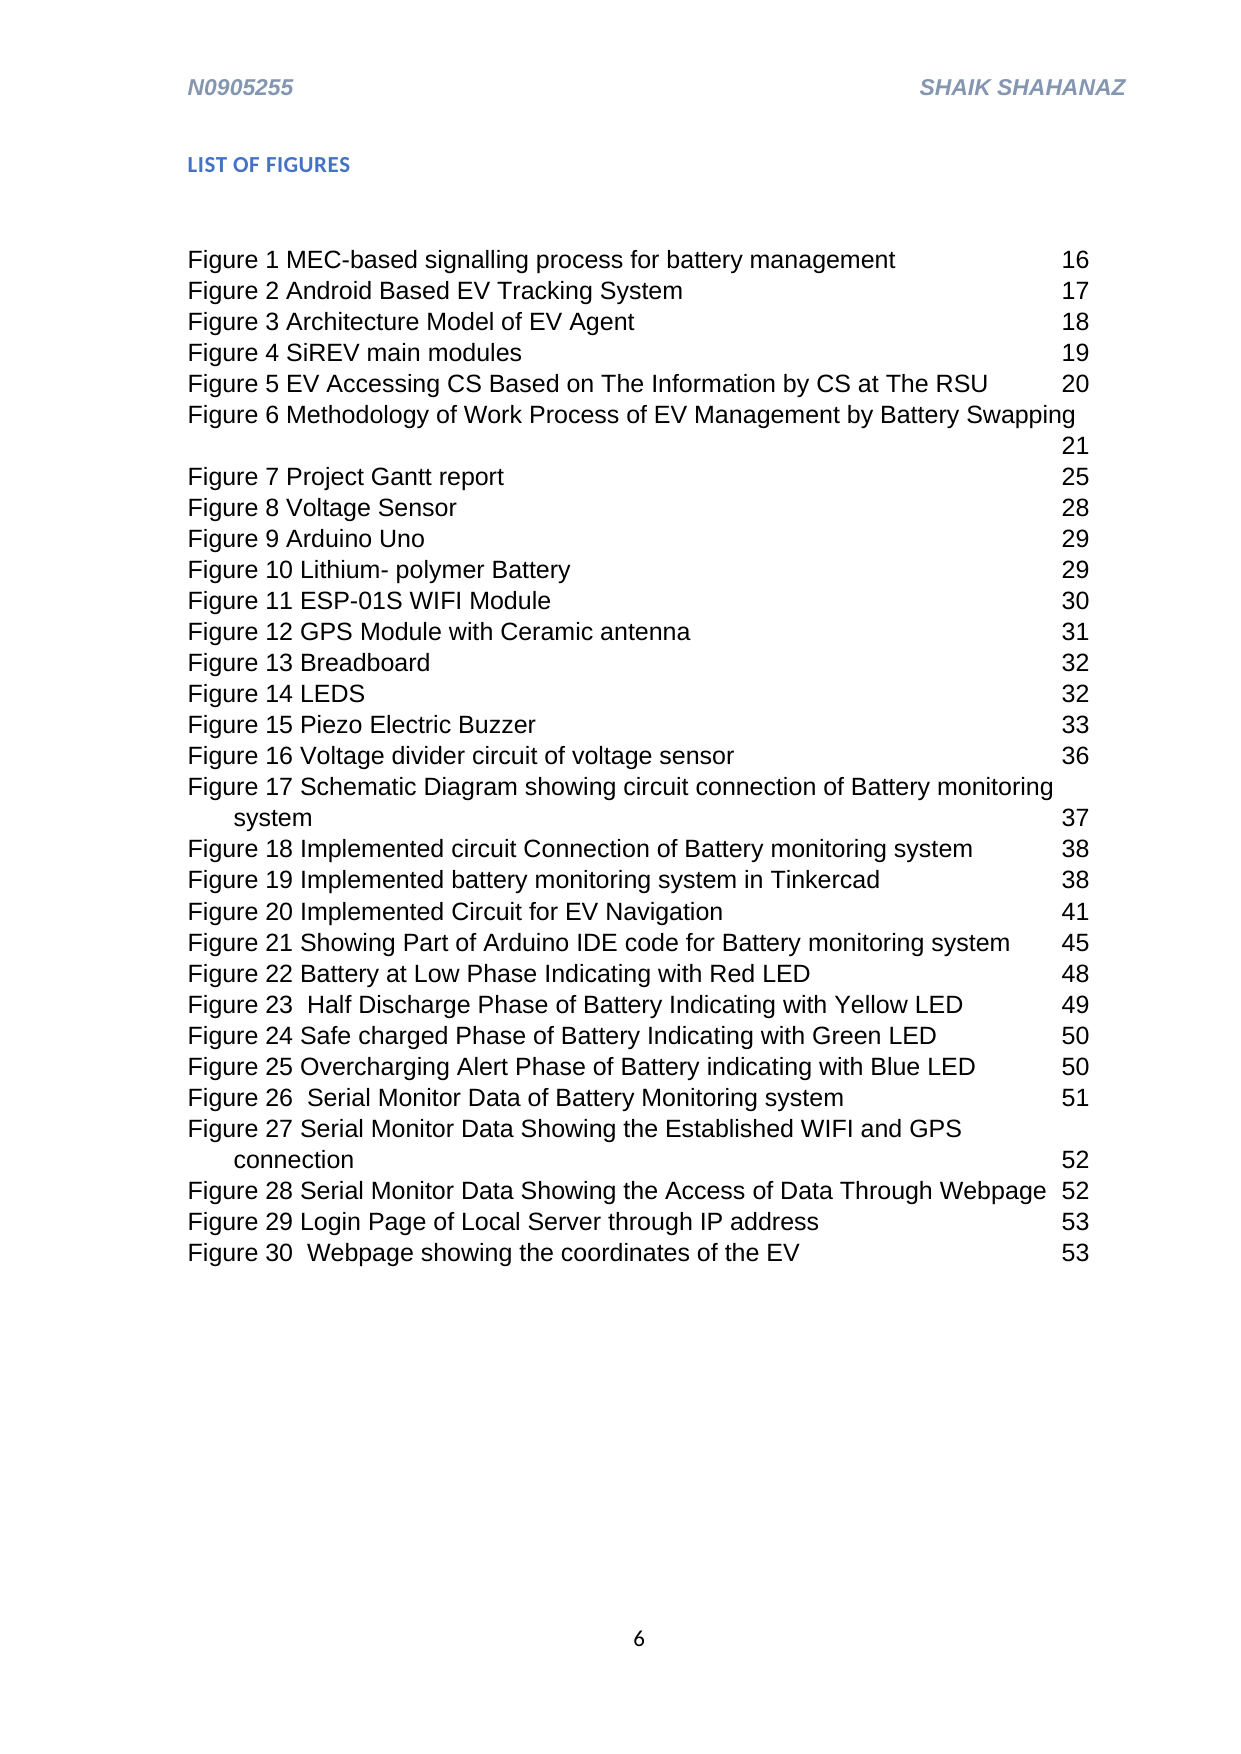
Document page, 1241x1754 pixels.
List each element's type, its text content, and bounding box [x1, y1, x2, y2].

text Figure 19 Implemented battery monitoring system in Tinkercad 38 [187, 865, 1090, 894]
text Figure 20 Implemented Circuit for EV Navigation 41 [187, 896, 1090, 925]
text Figure 24 Safe charged Phase of Battery Indicating with Green LED 50 [187, 1021, 1090, 1049]
text Figure 12 GPS Module with Ceramic antenna 31 [187, 617, 1090, 646]
text Figure 13 Breadboard 32 [187, 648, 1090, 677]
text Figure 27 Serial Monitor Data Showing the Established WIFI and GPS connection 52 [187, 1114, 1090, 1173]
text Figure 6 Methodology of Work Process of EV Management by Battery Swapping 21 [187, 400, 1090, 459]
text Figure 5 EV Accessing CS Based on The Information by CS at The RSU 20 [187, 369, 1090, 397]
text LIST OF FIGURES [187, 150, 1090, 178]
text Figure 28 Serial Monitor Data Showing the Access of Data Through Webpage 52 [187, 1176, 1090, 1204]
text Figure 23 Half Discharge Phase of Battery Indicating with Yellow LED 49 [187, 989, 1090, 1018]
text Figure 4 SiREV main modules 19 [187, 338, 1090, 366]
text Figure 3 Architecture Model of EV Agent 18 [187, 307, 1090, 335]
text Figure 7 Project Gantt report 25 [187, 462, 1090, 491]
text Figure 18 Implemented circuit Connection of Battery monitoring system 38 [187, 834, 1090, 863]
text Figure 8 Voltage Sensor 28 [187, 493, 1090, 522]
text Figure 22 Battery at Low Phase Indicating with Red LED 48 [187, 958, 1090, 987]
text Figure 29 Login Page of Local Server through IP address 53 [187, 1207, 1090, 1236]
text Figure 10 Lithium- polymer Battery 29 [187, 555, 1090, 584]
text Figure 21 Showing Part of Arduino IDE code for Battery monitoring system 45 [187, 927, 1090, 956]
text Figure 25 Overcharging Alert Phase of Battery indicating with Blue LED 50 [187, 1052, 1090, 1080]
text Figure 30 Webpage showing the coordinates of the EV 53 [187, 1238, 1090, 1267]
text Figure 16 Voltage divider circuit of voltage sensor 36 [187, 741, 1090, 770]
text Figure 15 Piezo Electric Buzzer 33 [187, 710, 1090, 739]
text Figure 17 Schematic Diagram showing circuit connection of Battery monitoring system 37 [187, 772, 1090, 832]
text Figure 26 Serial Monitor Data of Battery Monitoring system 51 [187, 1083, 1090, 1111]
text Figure 9 Arduino Uno 29 [187, 524, 1090, 553]
text Figure 14 LEDS 32 [187, 679, 1090, 708]
text Figure 1 MEC-based signalling process for battery management 16 [187, 244, 1090, 273]
text Figure 2 Android Based EV Tracking System 17 [187, 276, 1090, 304]
text Figure 11 ESP-01S WIFI Module 30 [187, 586, 1090, 615]
